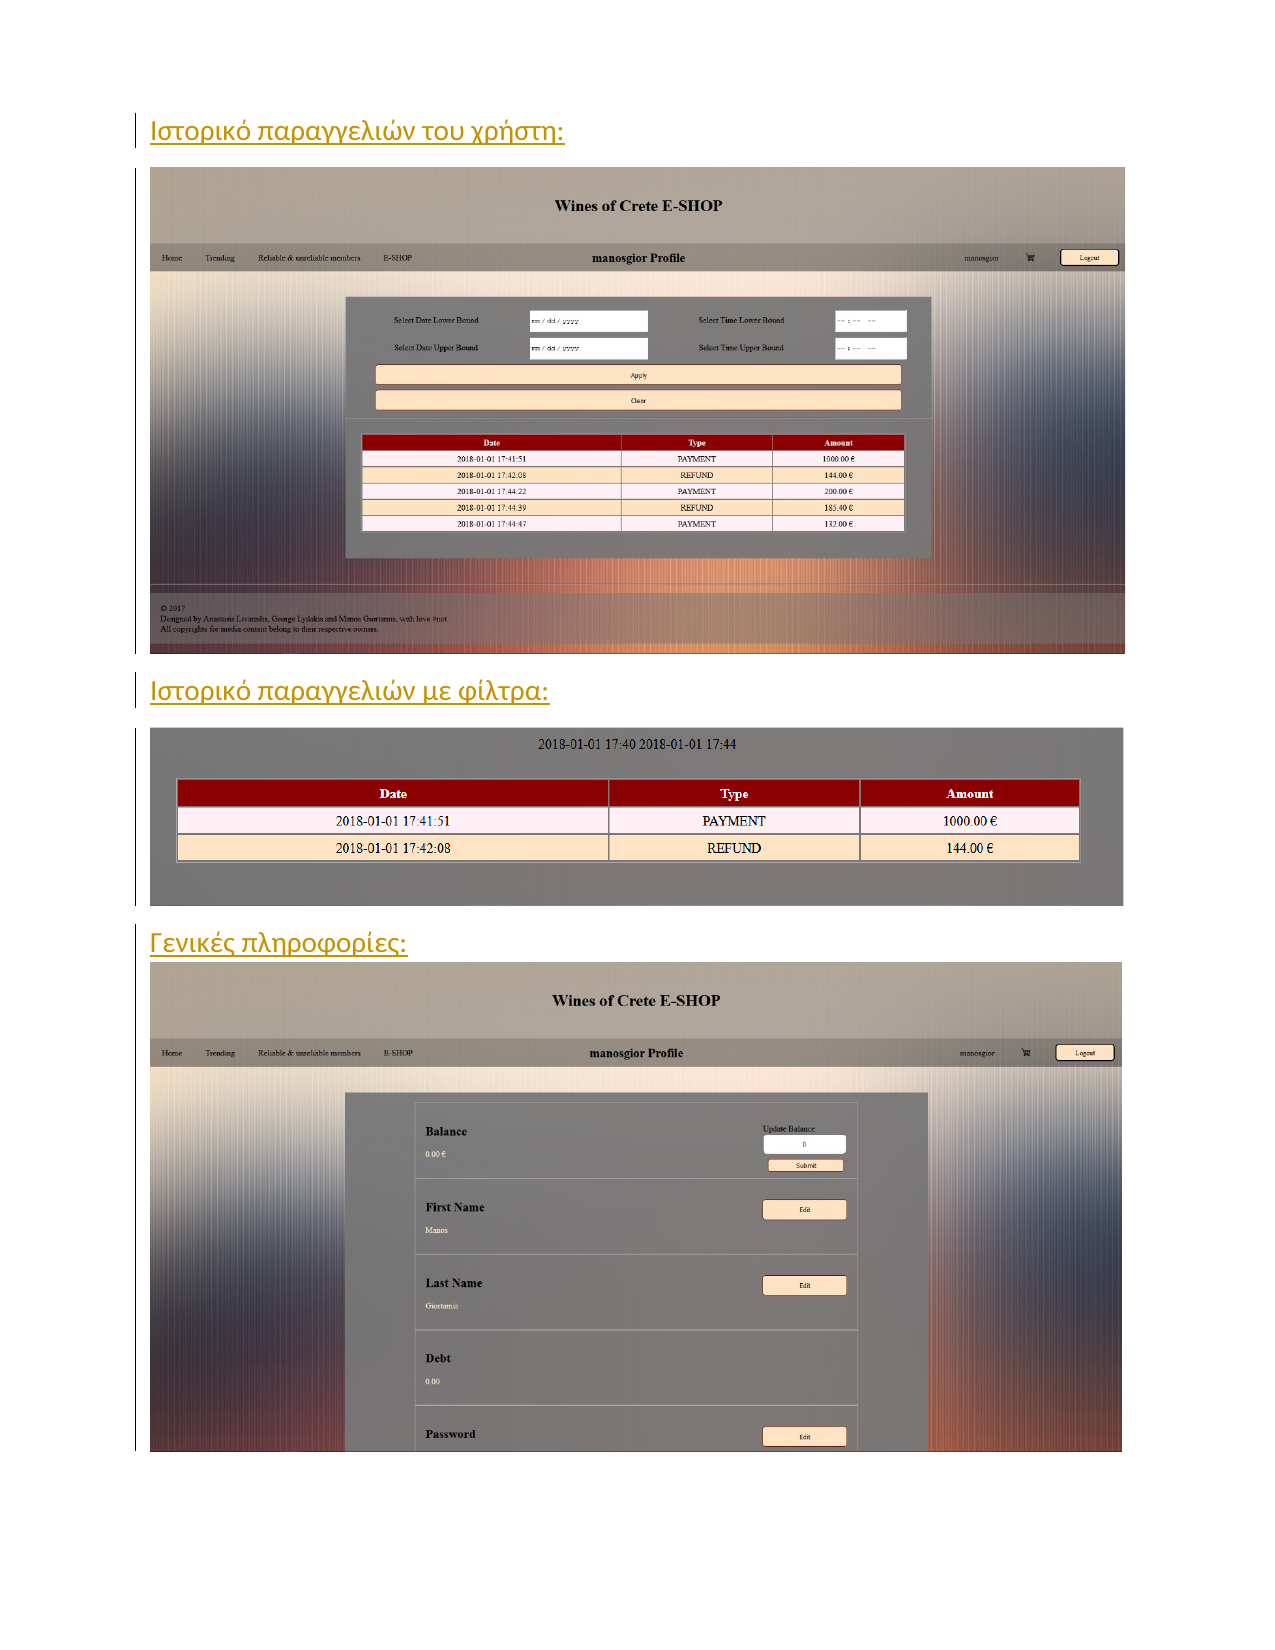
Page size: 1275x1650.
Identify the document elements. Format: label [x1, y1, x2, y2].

picture [150, 167, 1125, 654]
picture [150, 727, 1124, 906]
picture [150, 962, 1122, 1452]
